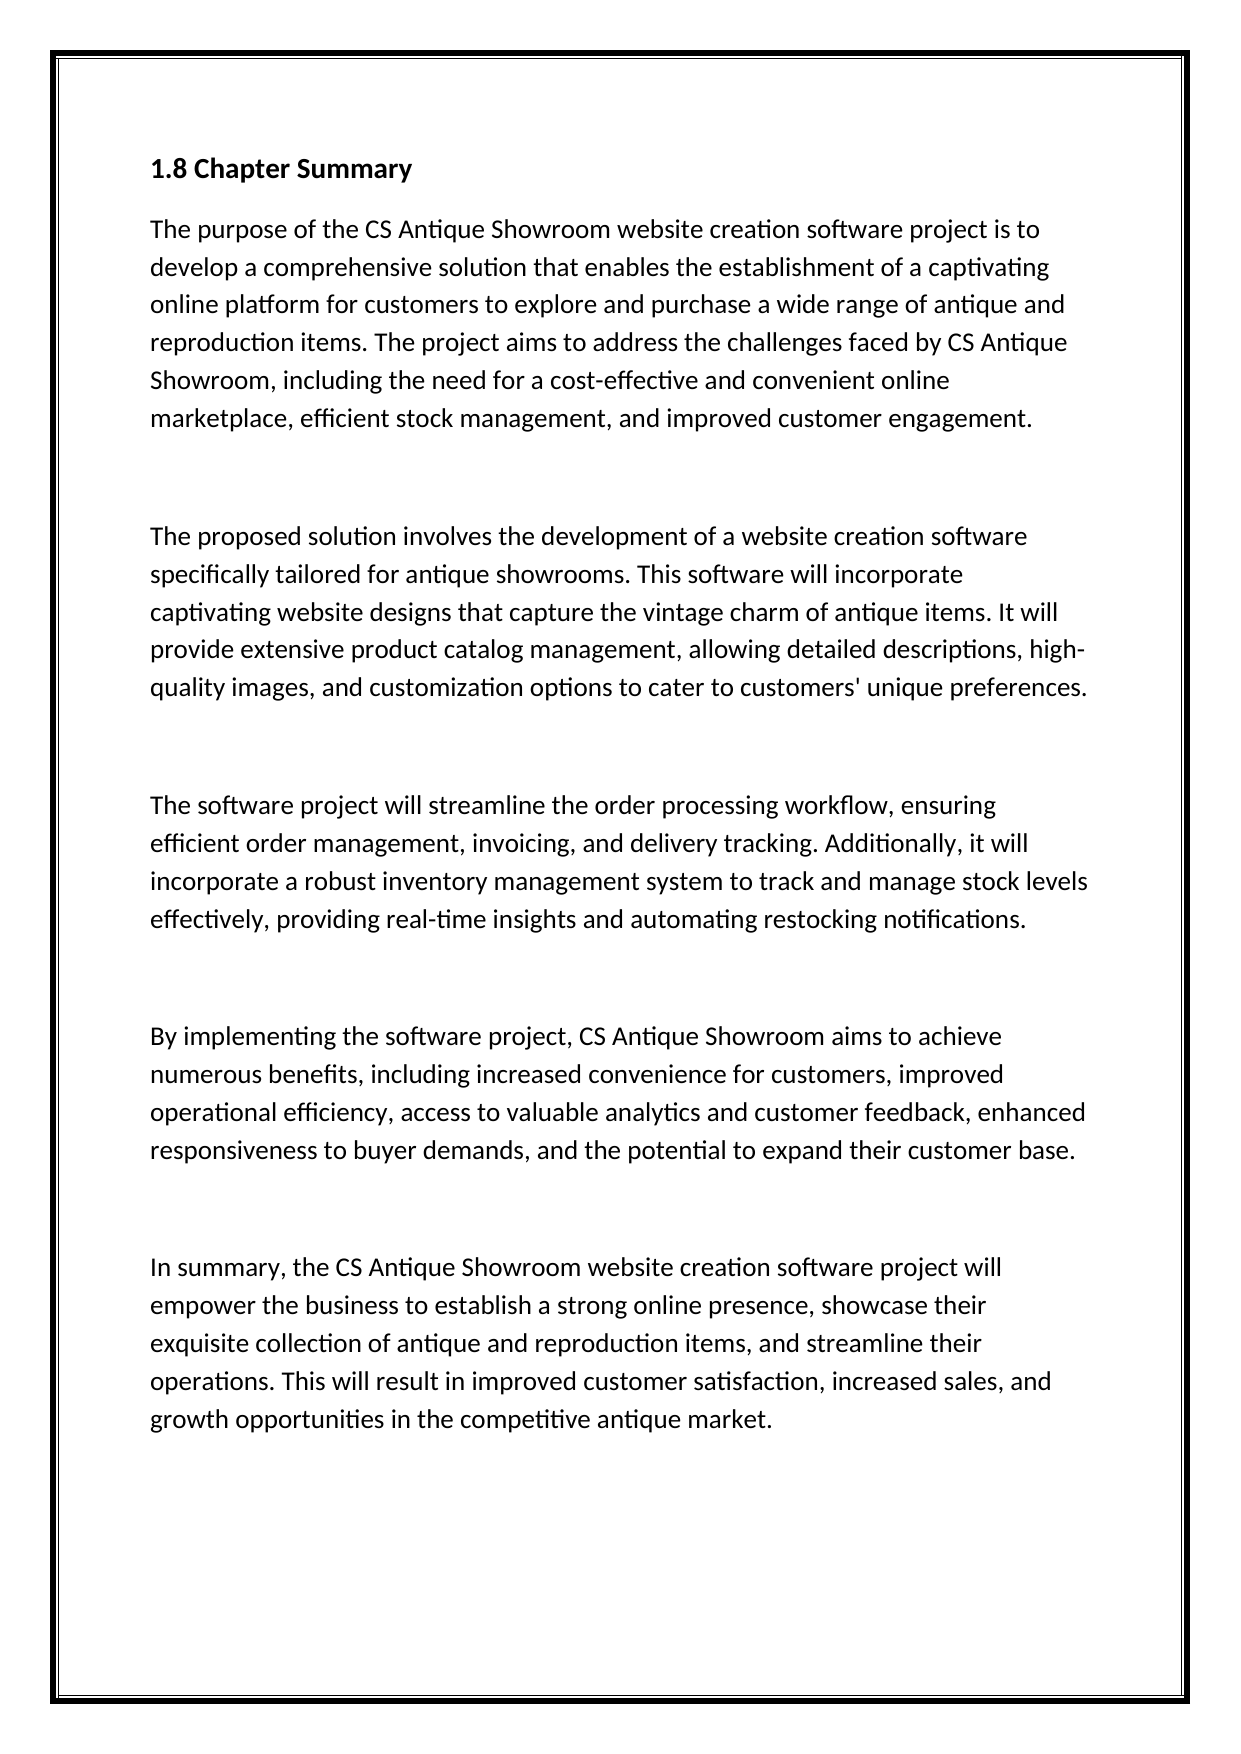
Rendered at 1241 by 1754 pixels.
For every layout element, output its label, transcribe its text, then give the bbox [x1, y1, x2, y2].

text The software project will streamline the order processing workflow, ensuring efficient order management, invoicing, and delivery tracking. Additionally, it will incorporate a robust inventory management system to track and manage stock levels effectively, providing real-time insights and automating restocking notifications. [150, 788, 1090, 935]
text In summary, the CS Antique Showroom website creation software project will empower the business to establish a strong online presence, showcase their exquisite collection of antique and reproduction items, and streamline their operations. This will result in improved customer satisfaction, increased sales, and growth opportunities in the competitive antique market. [150, 1251, 1090, 1435]
text 1.8 Chapter Summary [150, 150, 1090, 186]
text By implementing the software project, CS Antique Showroom aims to achieve numerous benefits, including increased convenience for customers, improved operational efficiency, access to valuable analytics and customer feedback, enhanced responsiveness to buyer demands, and the potential to expand their customer base. [150, 1019, 1090, 1166]
text The proposed solution involves the development of a website creation software specifically tailored for antique showrooms. This software will incorporate captivating website designs that capture the vintage charm of antique items. It will provide extensive product catalog management, allowing detailed descriptions, high-quality images, and customization options to cater to customers' unique preferences. [150, 519, 1090, 703]
text The purpose of the CS Antique Showroom website creation software project is to develop a comprehensive solution that enables the establishment of a captivating online platform for customers to explore and purchase a wide range of antique and reproduction items. The project aims to address the challenges faced by CS Antique Showroom, including the need for a cost-effective and convenient online marketplace, efficient stock management, and improved customer engagement. [150, 212, 1090, 434]
